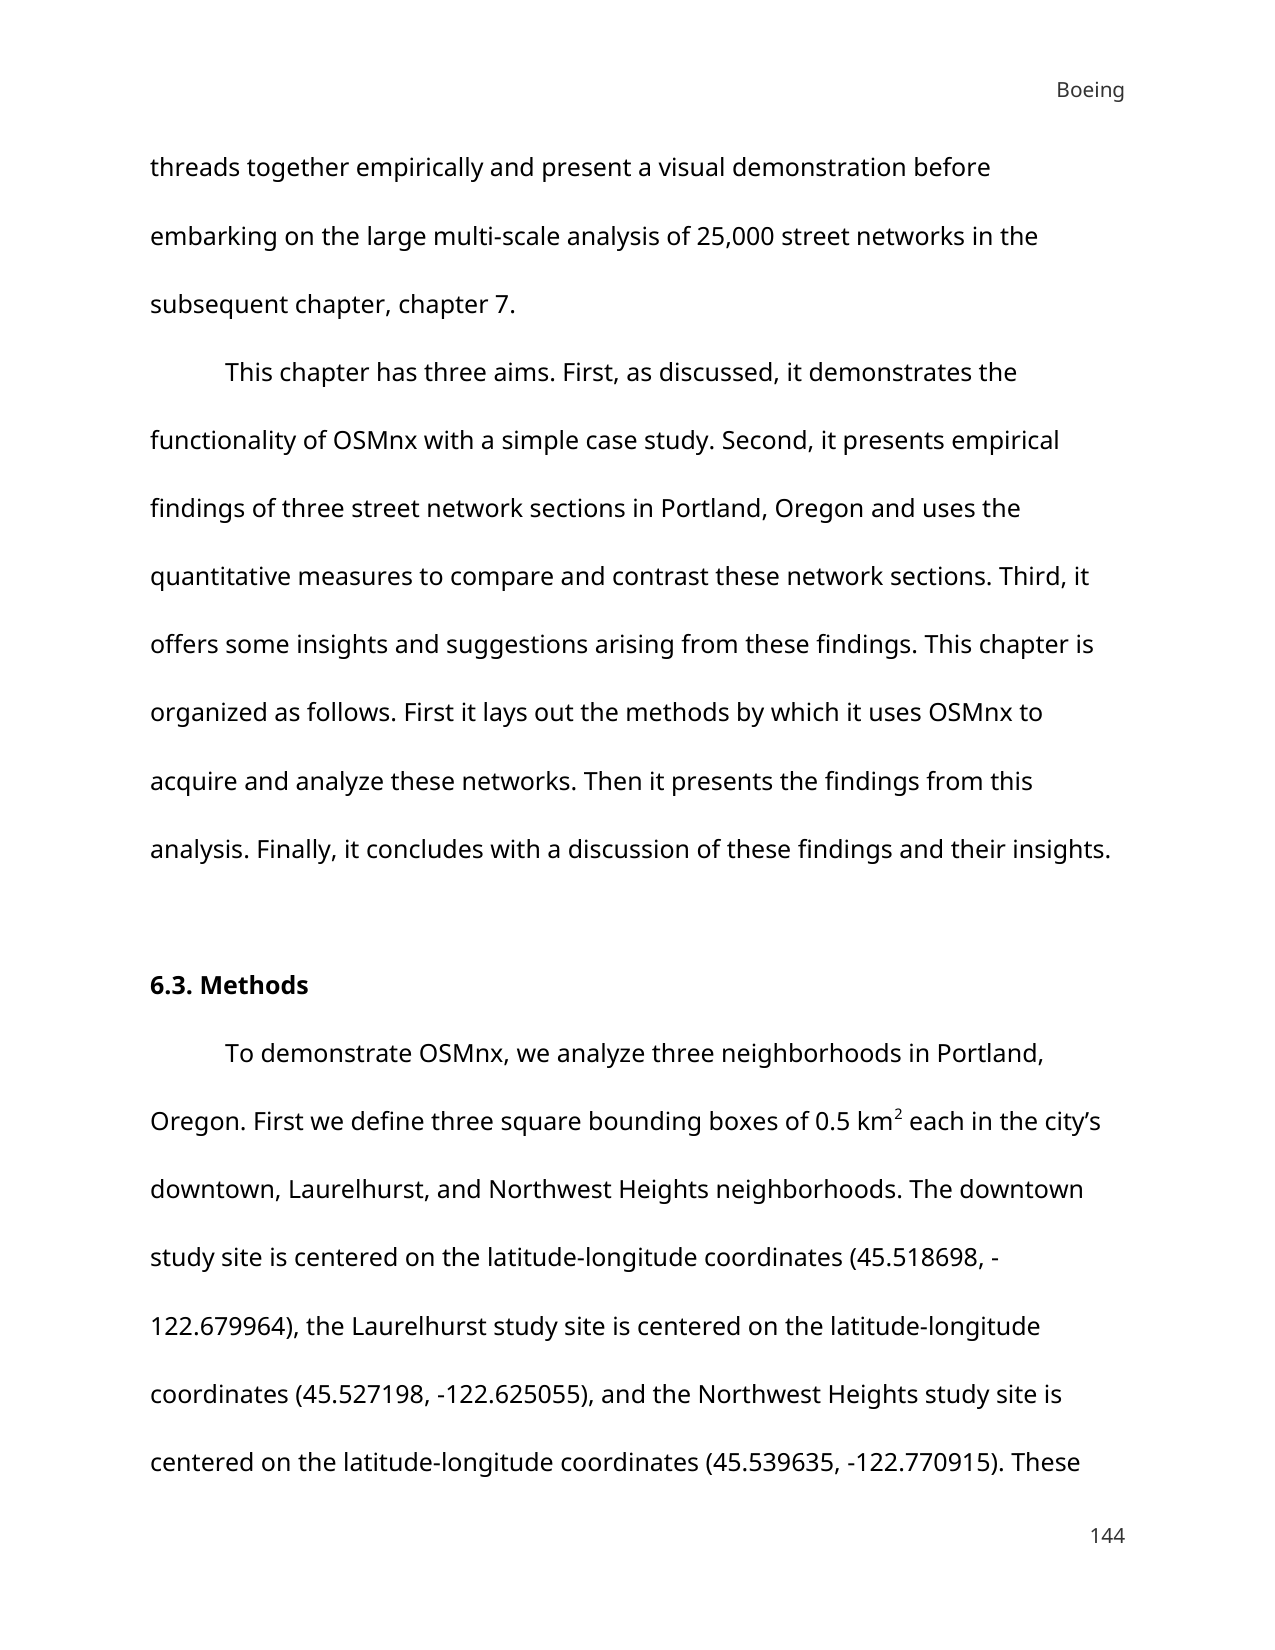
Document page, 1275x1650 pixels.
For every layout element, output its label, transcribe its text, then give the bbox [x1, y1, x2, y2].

text This chapter has three aims. First, as discussed, it demonstrates the functionality of OSMnx with a simple case study. Second, it presents empirical findings of three street network sections in Portland, Oregon and uses the quantitative measures to compare and contrast these network sections. Third, it offers some insights and suggestions arising from these findings. This chapter is organized as follows. First it lays out the methods by which it uses OSMnx to acquire and analyze these networks. Then it presents the findings from this analysis. Finally, it concludes with a discussion of these findings and their insights. [150, 354, 1125, 865]
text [150, 1036, 1125, 1478]
subtitle Methods [150, 967, 1125, 1002]
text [150, 150, 1125, 320]
